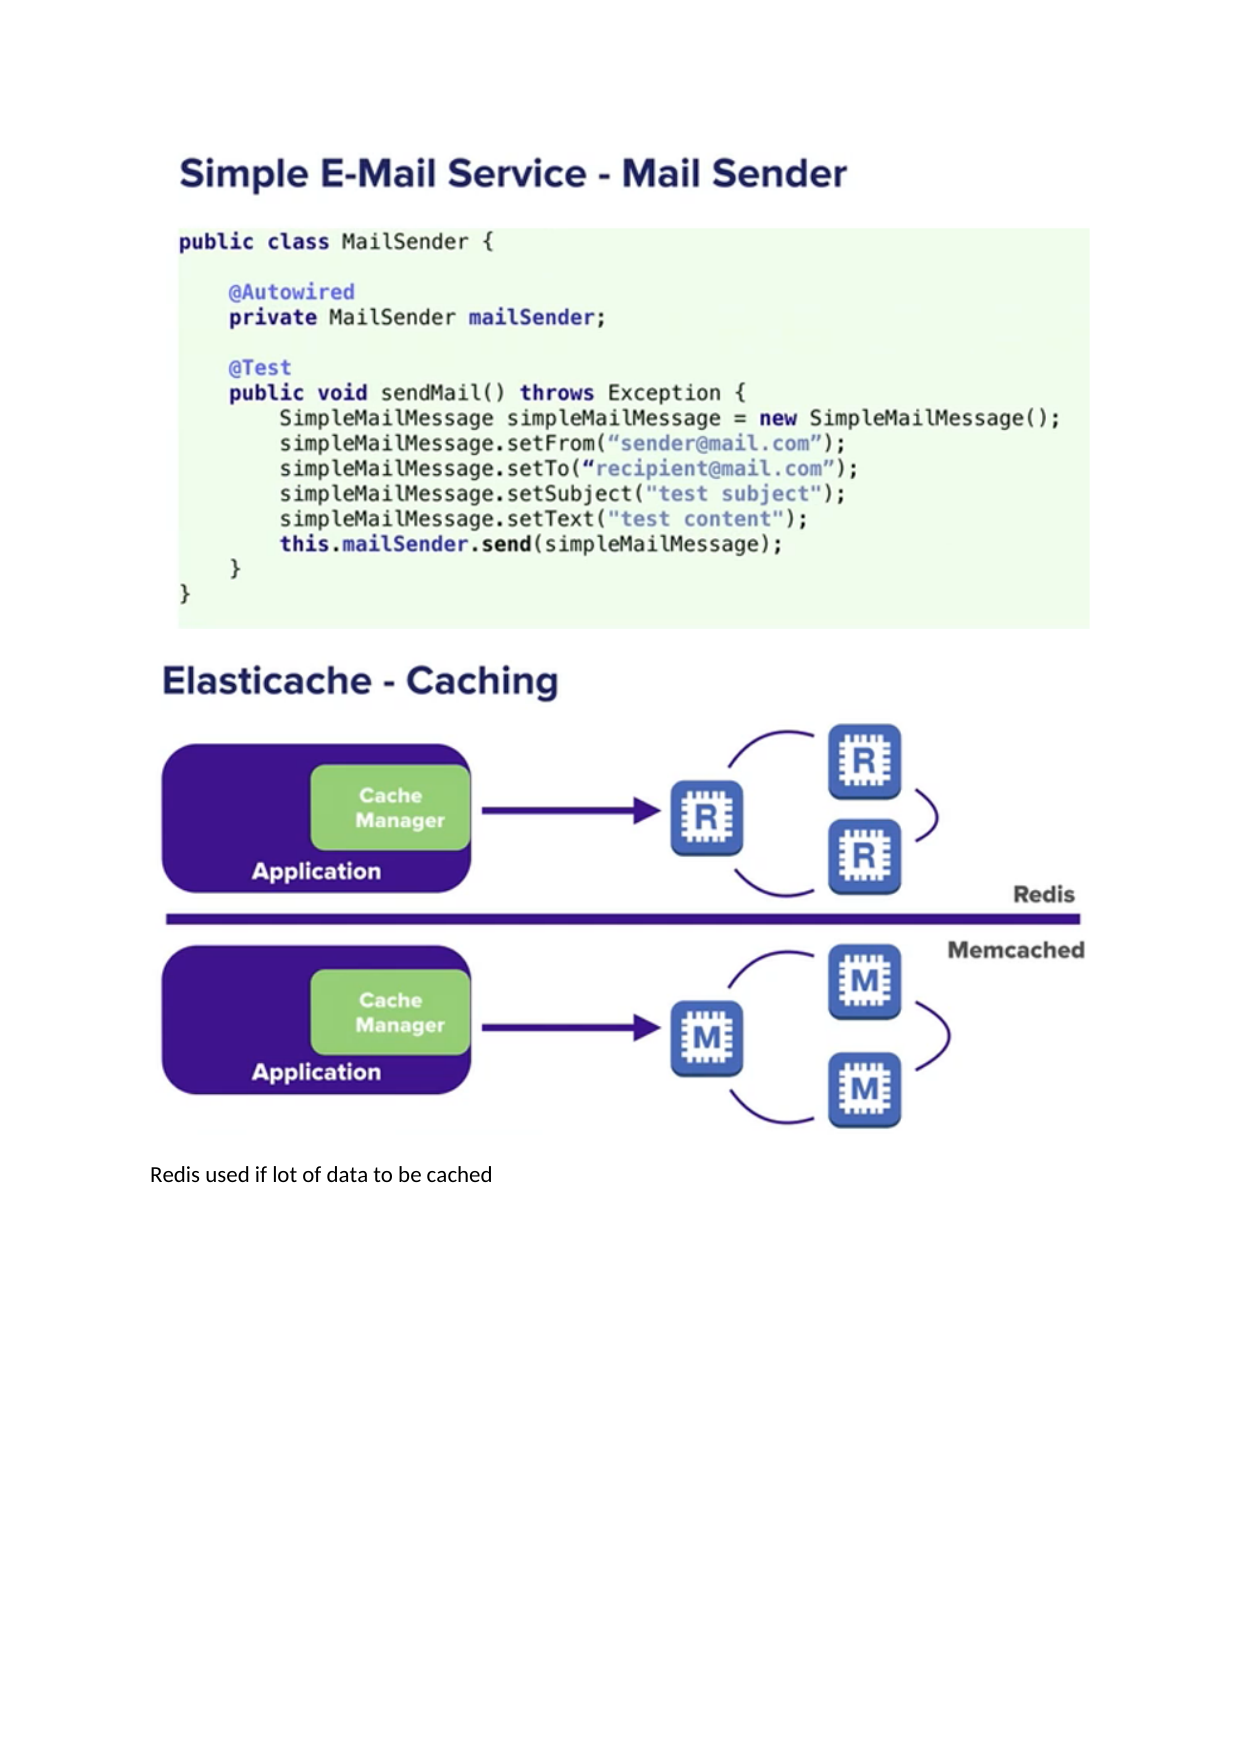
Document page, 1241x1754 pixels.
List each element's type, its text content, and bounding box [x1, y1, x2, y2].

picture [150, 653, 1090, 1135]
text Redis used if lot of data to be cached [150, 1160, 1090, 1188]
picture [150, 150, 1090, 629]
